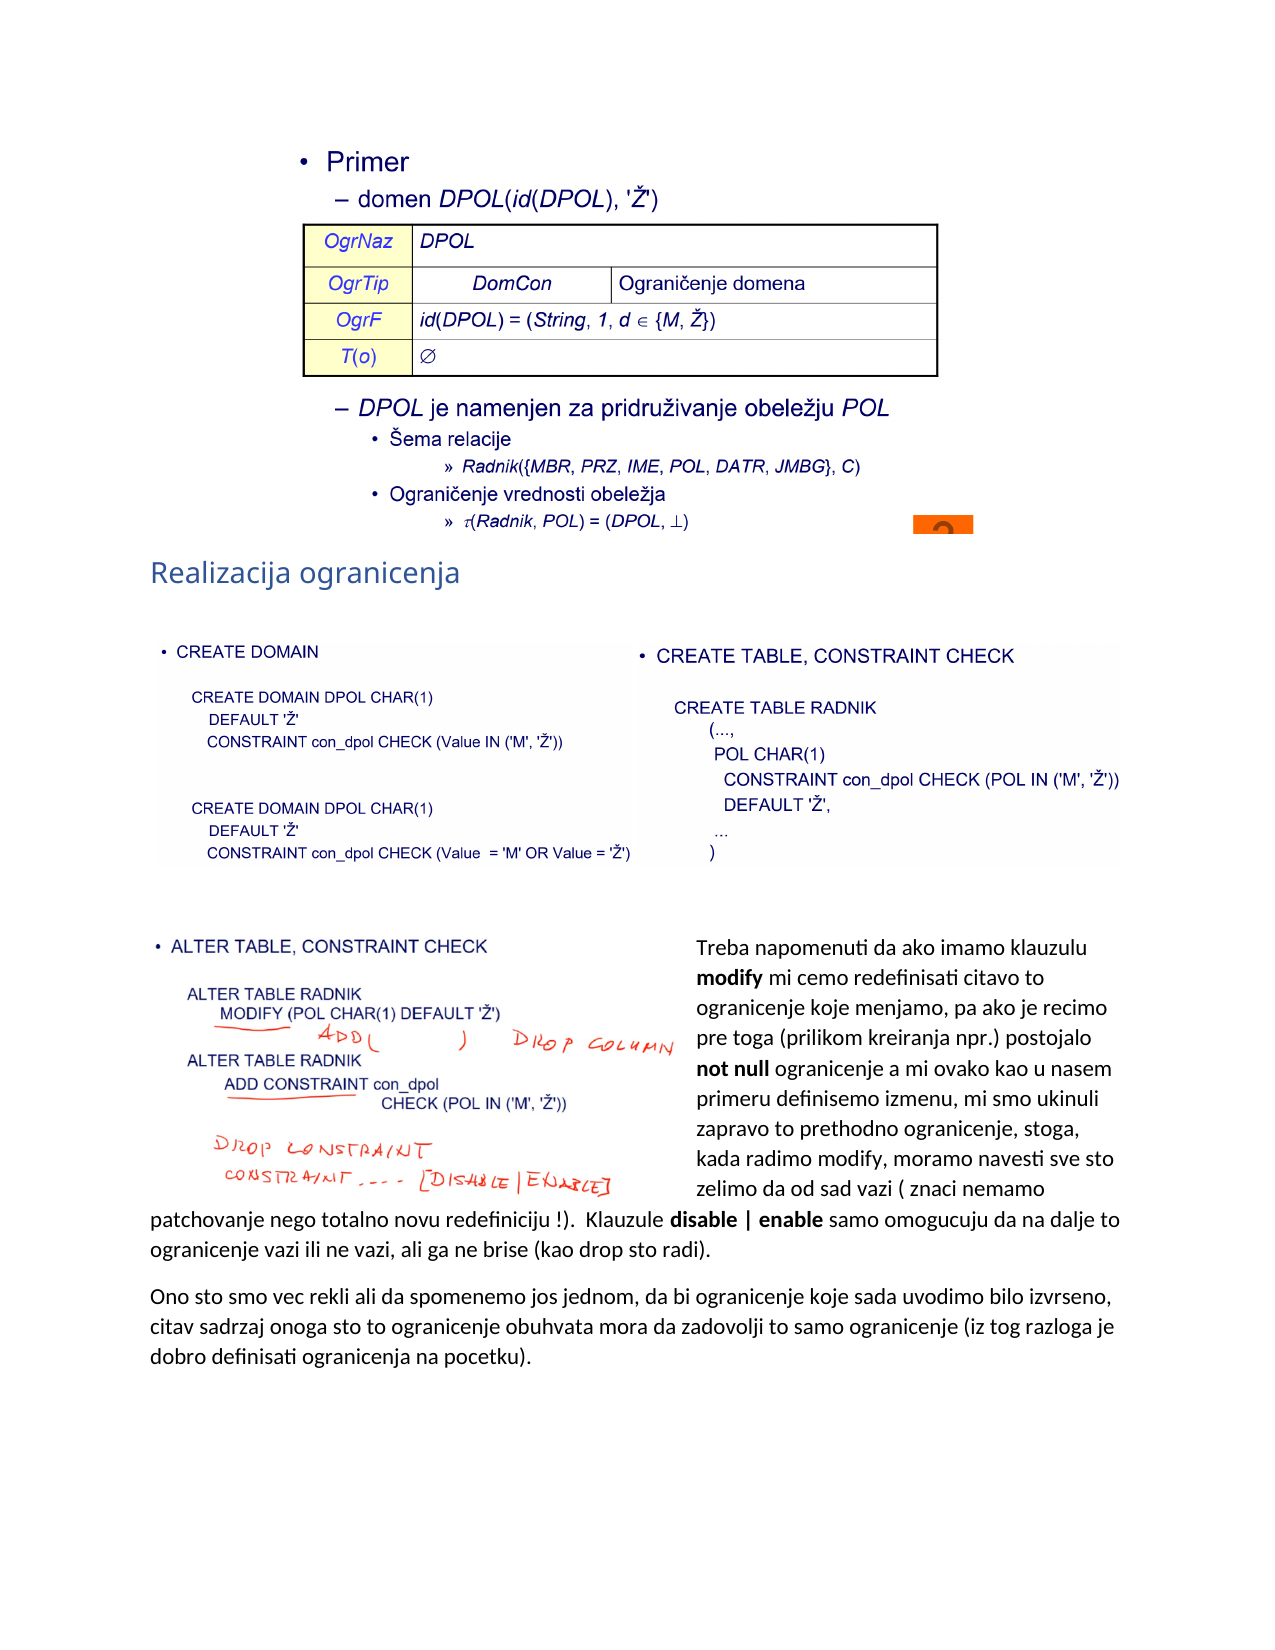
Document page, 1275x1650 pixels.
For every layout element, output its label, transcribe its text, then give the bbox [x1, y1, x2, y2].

subtitle Realizacija ogranicenja [150, 552, 1125, 592]
picture [298, 150, 977, 534]
picture [637, 642, 1120, 867]
picture [155, 642, 633, 867]
picture [150, 933, 678, 1204]
text Ono sto smo vec rekli ali da spomenemo jos jednom, da bi ogranicenje koje sada uvodimo bilo izvrseno, citav sadrzaj onoga sto to ogranicenje obuhvata mora da zadovolji to samo ogranicenje (iz tog razloga je dobro definisati ogranicenja na pocetku). [150, 1282, 1125, 1370]
